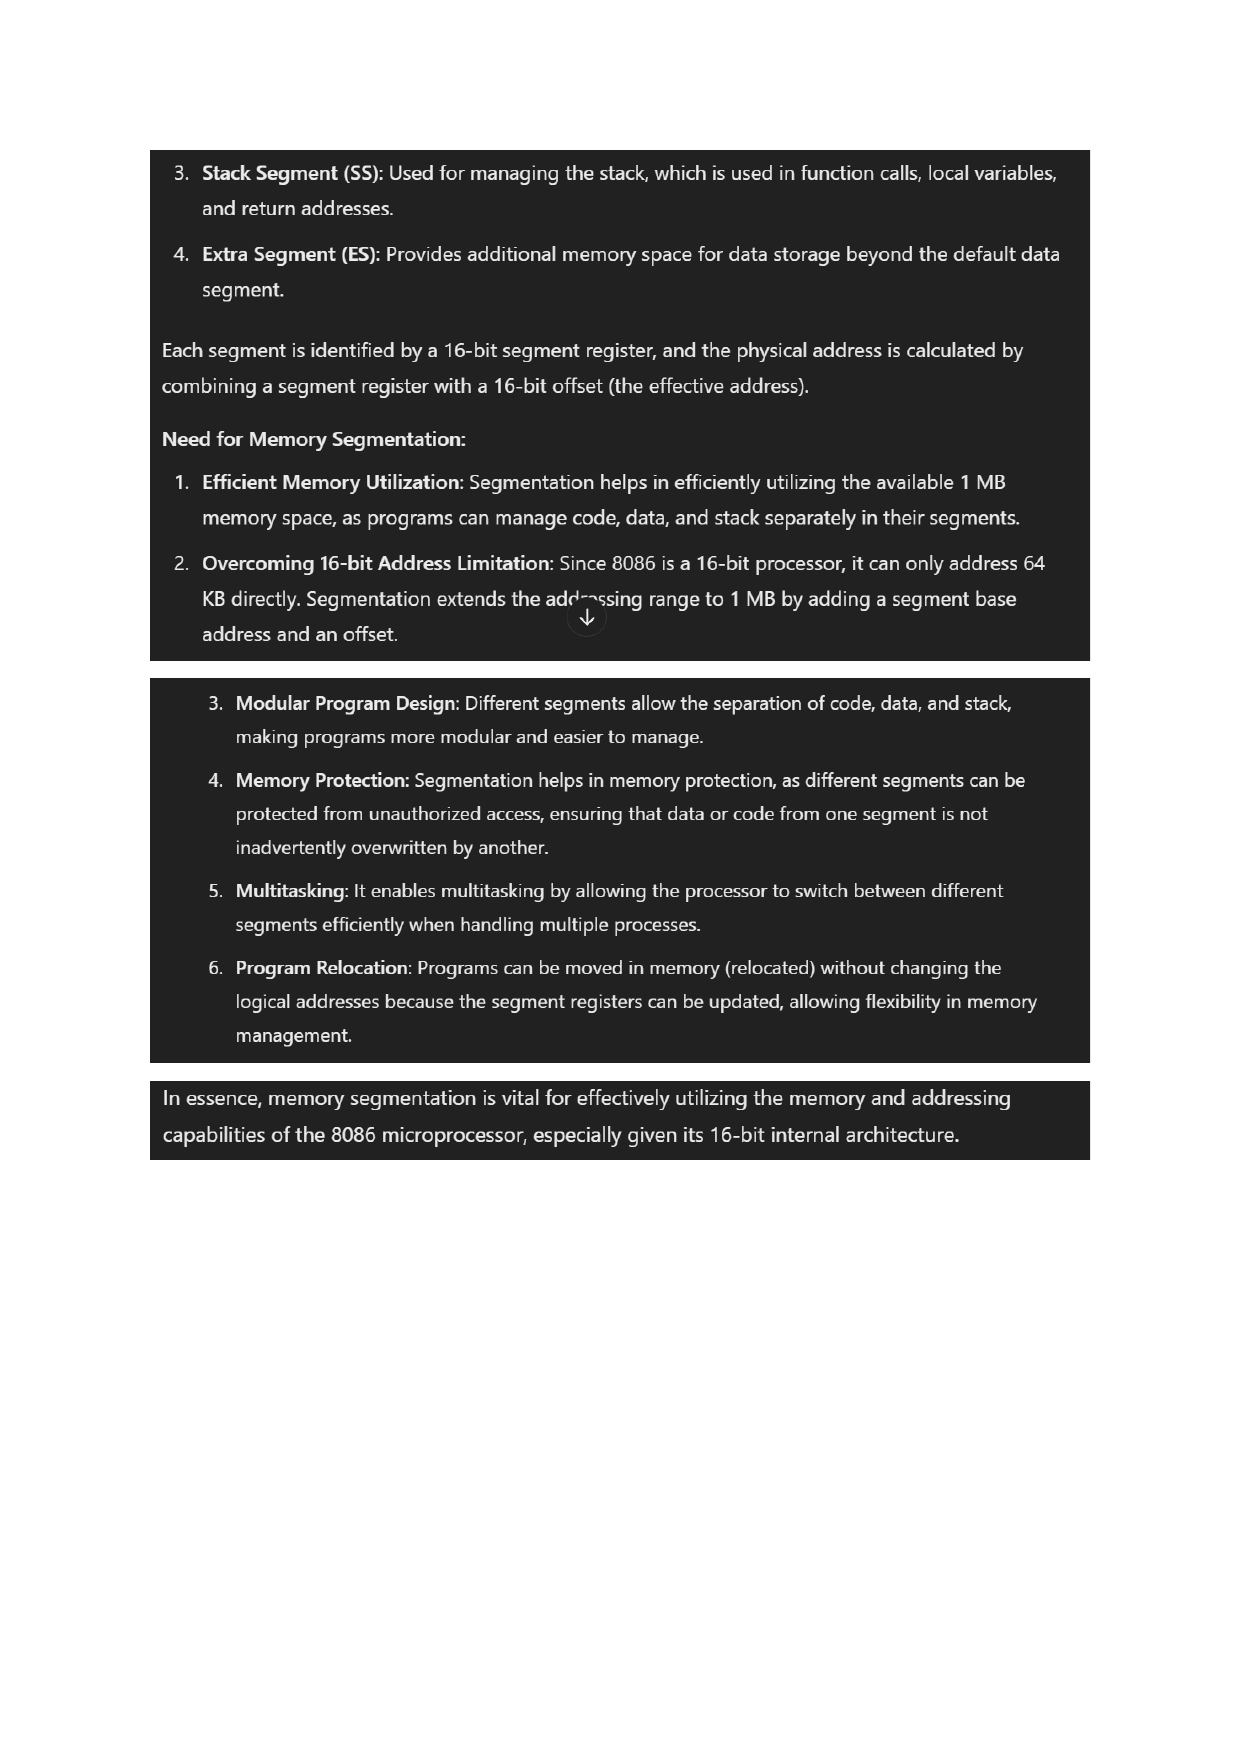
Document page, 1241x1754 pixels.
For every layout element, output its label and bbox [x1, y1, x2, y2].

picture [150, 678, 1091, 1063]
picture [150, 150, 1091, 661]
picture [150, 1081, 1091, 1160]
